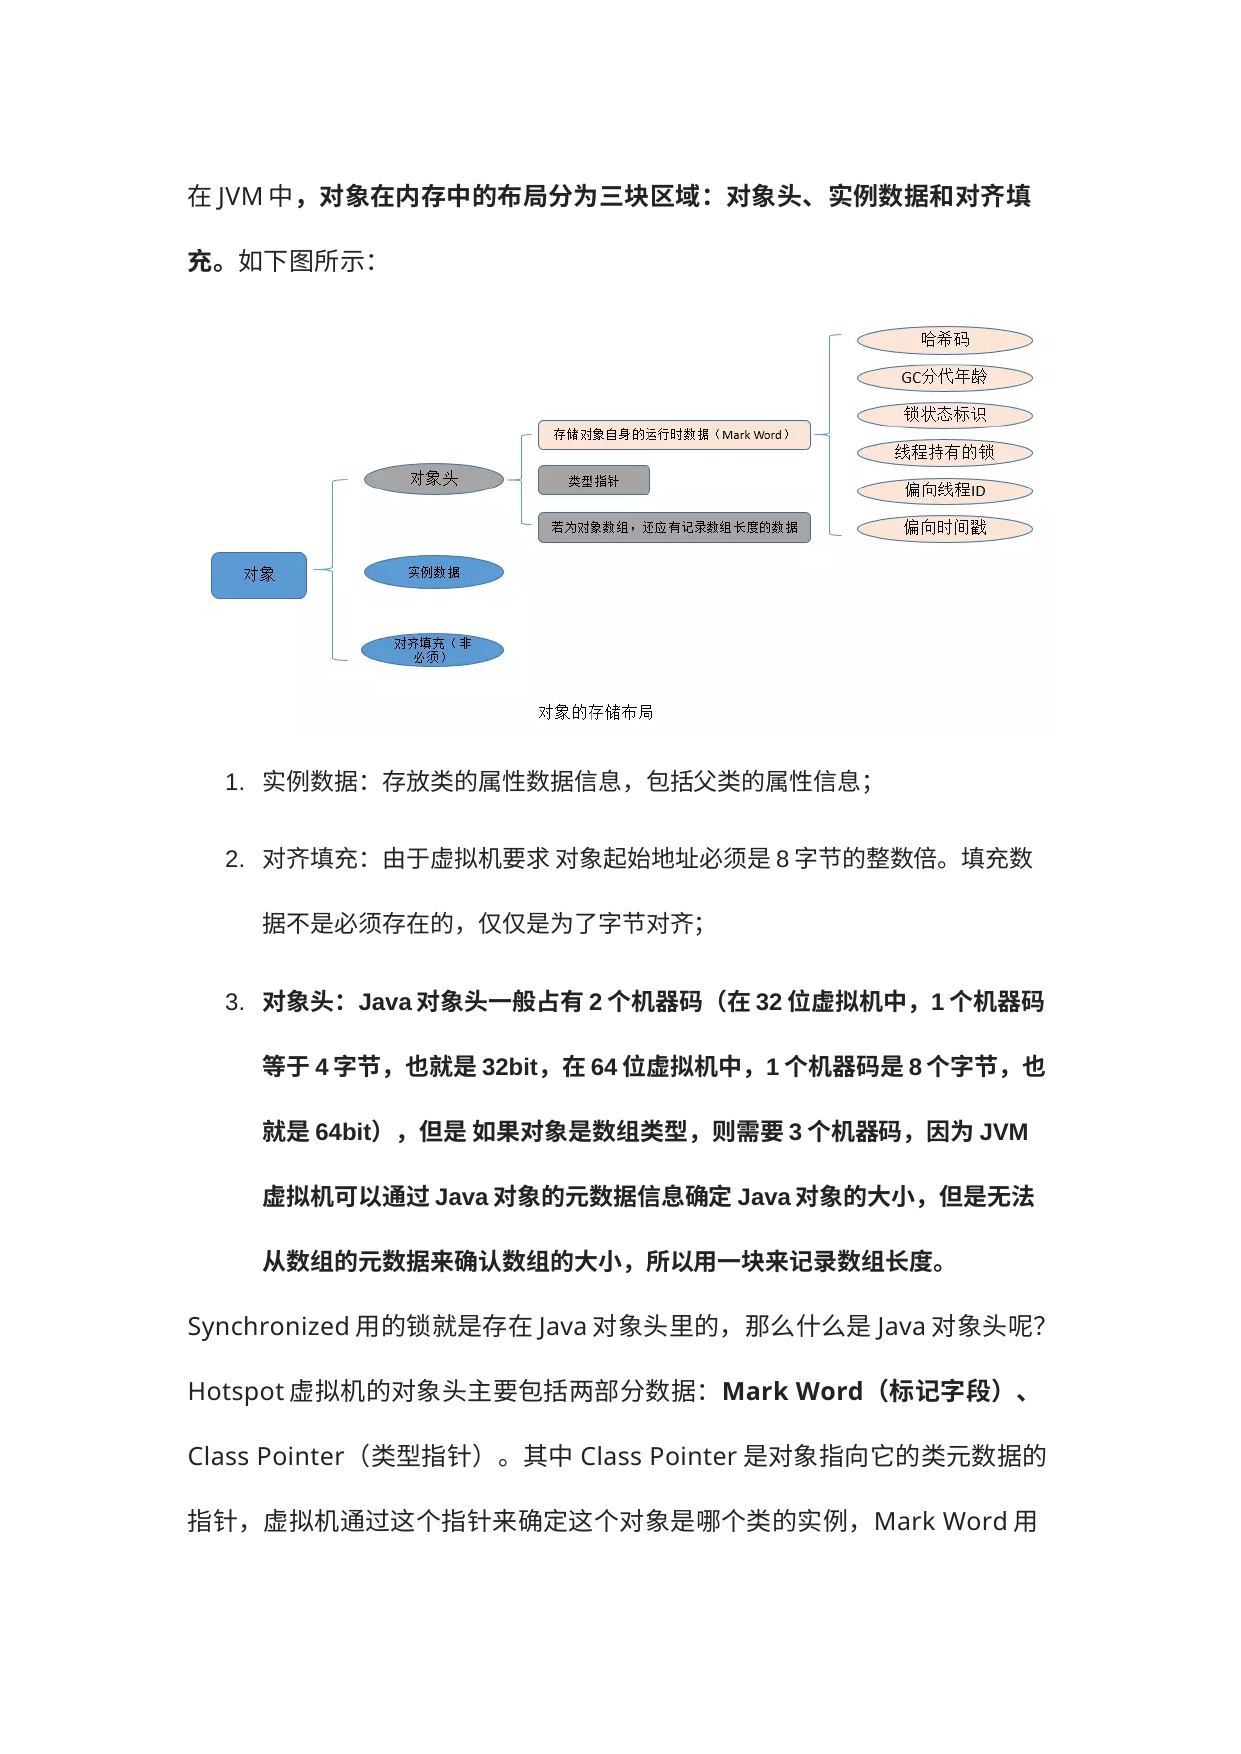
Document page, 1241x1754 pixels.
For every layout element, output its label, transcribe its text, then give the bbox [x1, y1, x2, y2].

list 对齐填充：由于虚拟机要求 对象起始地址必须是8字节的整数倍。填充数据不是必须存在的，仅仅是为了字节对齐； [225, 824, 1053, 954]
text 在JVM中，对象在内存中的布局分为三块区域：对象头、实例数据和对齐填充。如下图所示： [187, 162, 1053, 292]
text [187, 1292, 1053, 1552]
picture [187, 303, 1053, 736]
list 实例数据：存放类的属性数据信息，包括父类的属性信息； [225, 747, 1053, 812]
list 对象头：Java对象头一般占有2个机器码（在32位虚拟机中，1个机器码等于4字节，也就是32bit，在64位虚拟机中，1个机器码是8个字节，也就是64bit），但是 如果对象是数组类型，则需要3个机器码，因为JVM虚拟机可以通过Java对象的元数据信息确定Java对象的大小，但是无法从数组的元数据来确认数组的大小，所以用一块来记录数组长度。 [225, 967, 1053, 1292]
